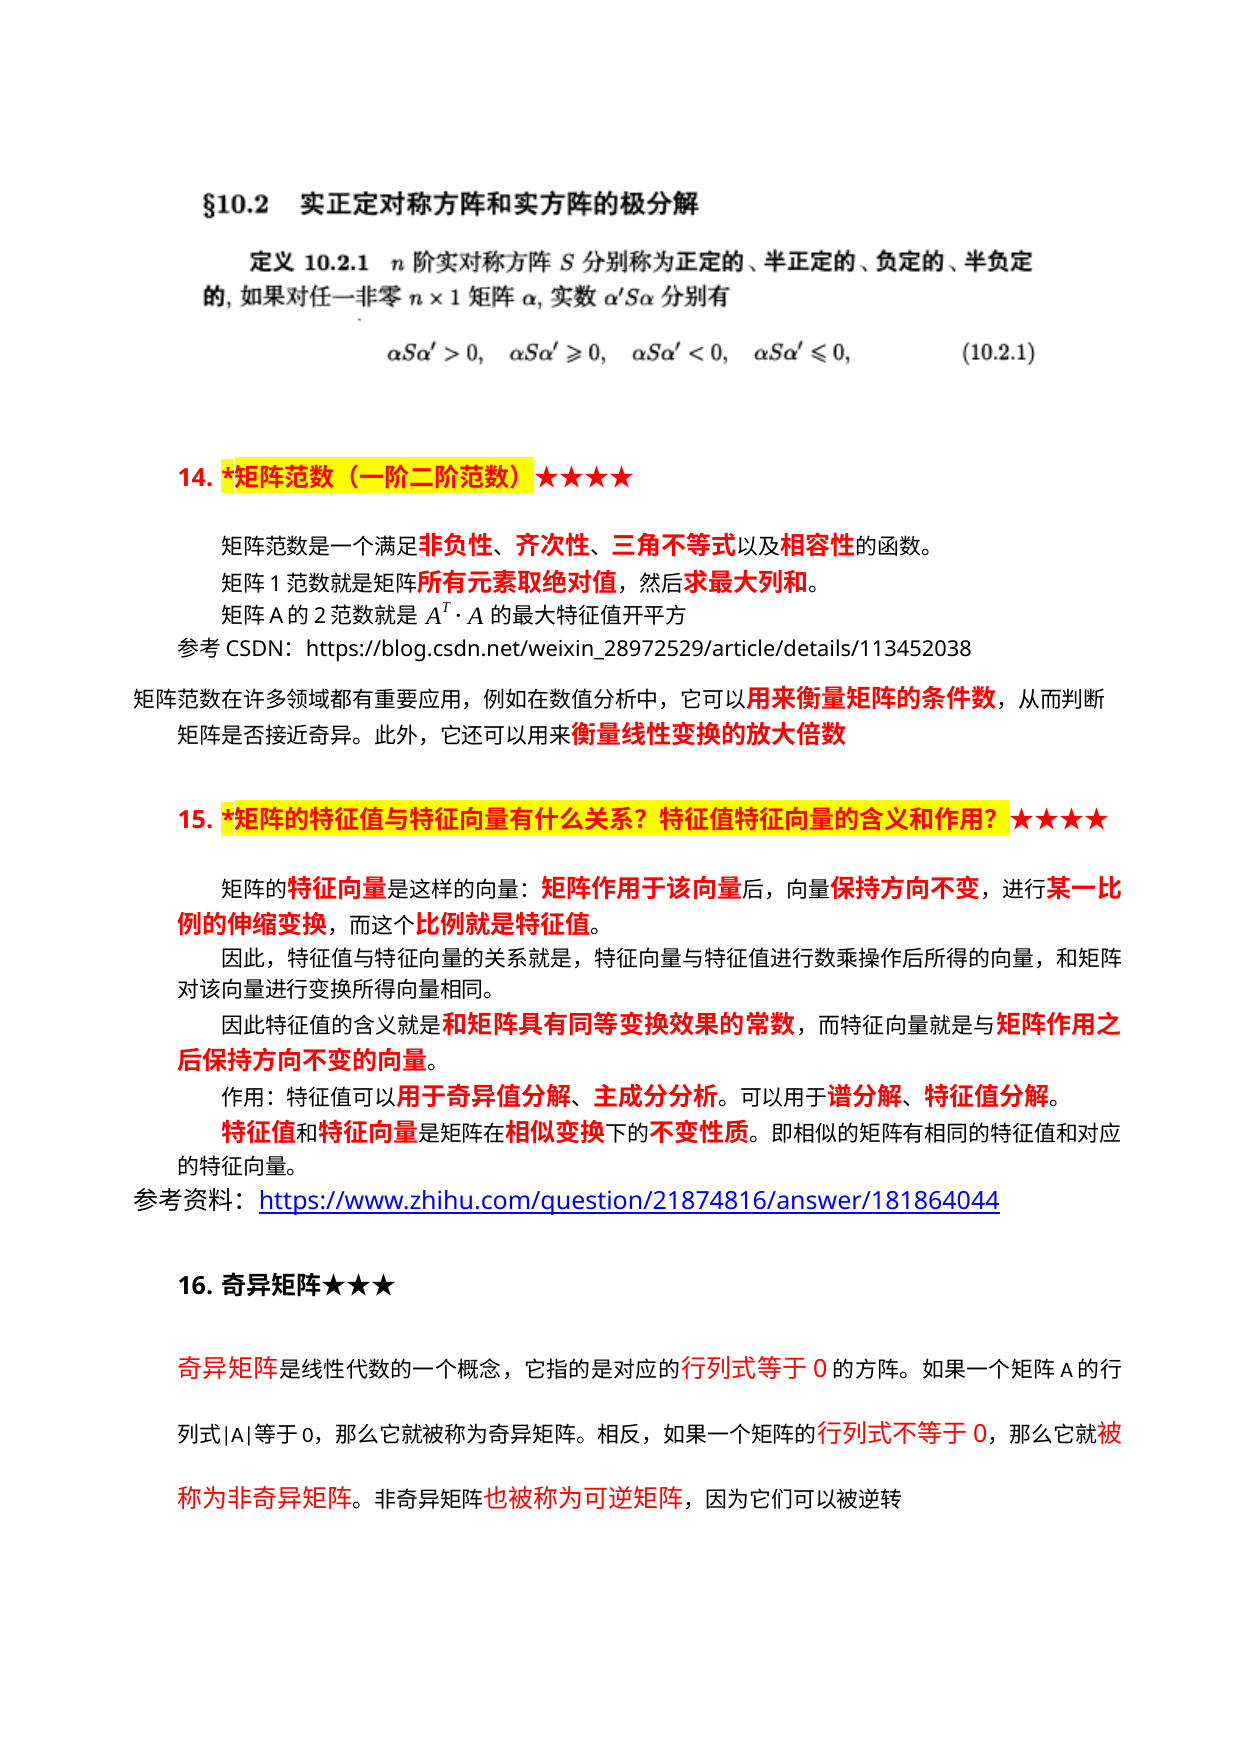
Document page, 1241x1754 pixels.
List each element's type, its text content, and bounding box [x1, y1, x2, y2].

text 因此，特征值与特征向量的关系就是，特征向量与特征值进行数乘操作后所得的向量，和矩阵对该向量进行变换所得向量相同。 [177, 941, 1122, 1004]
text 矩阵范数在许多领域都有重要应用，例如在数值分析中，它可以用来衡量矩阵的条件数，从而判断矩阵是否接近奇异。此外，它还可以用来衡量线性变换的放大倍数 [133, 679, 1122, 751]
subtitle *矩阵的特征值与特征向量有什么关系？特征值特征向量的含义和作用？★★★★ [177, 785, 1122, 850]
text 矩阵A的2范数就是 的最大特征值开平方 [177, 598, 1122, 631]
text 矩阵1范数就是矩阵所有元素取绝对值，然后求最大列和。 [177, 562, 1122, 598]
text 矩阵的特征向量是这样的向量：矩阵作用于该向量后，向量保持方向不变，进行某一比例的伸缩变换，而这个比例就是特征值。 [177, 868, 1122, 941]
text 矩阵范数是一个满足非负性、齐次性、三角不等式以及相容性的函数。 [177, 526, 1122, 562]
subtitle *矩阵范数（一阶二阶范数）★★★★ [177, 443, 1122, 508]
text 作用：特征值可以用于奇异值分解、主成分分析。可以用于谱分解、特征值分解。 [177, 1077, 1122, 1113]
text 参考CSDN：https://blog.csdn.net/weixin_28972529/article/details/113452038 [177, 631, 1122, 663]
text 因此特征值的含义就是和矩阵具有同等变换效果的常数，而特征向量就是与矩阵作用之后保持方向不变的向量。 [177, 1004, 1122, 1077]
picture [177, 179, 1079, 396]
text 参考资料：https://www.zhihu.com/question/21874816/answer/181864044 [133, 1181, 1122, 1217]
text 特征值和特征向量是矩阵在相似变换下的不变性质。即相似的矩阵有相同的特征值和对应的特征向量。 [177, 1113, 1122, 1181]
subtitle 奇异矩阵★★★ [177, 1251, 1122, 1316]
text 奇异矩阵是线性代数的一个概念，它指的是对应的行列式等于0的方阵。如果一个矩阵A的行列式|A|等于0，那么它就被称为奇异矩阵。相反，如果一个矩阵的行列式不等于0，那么它就被称为非奇异矩阵。非奇异矩阵也被称为可逆矩阵，因为它们可以被逆转 [177, 1334, 1122, 1529]
